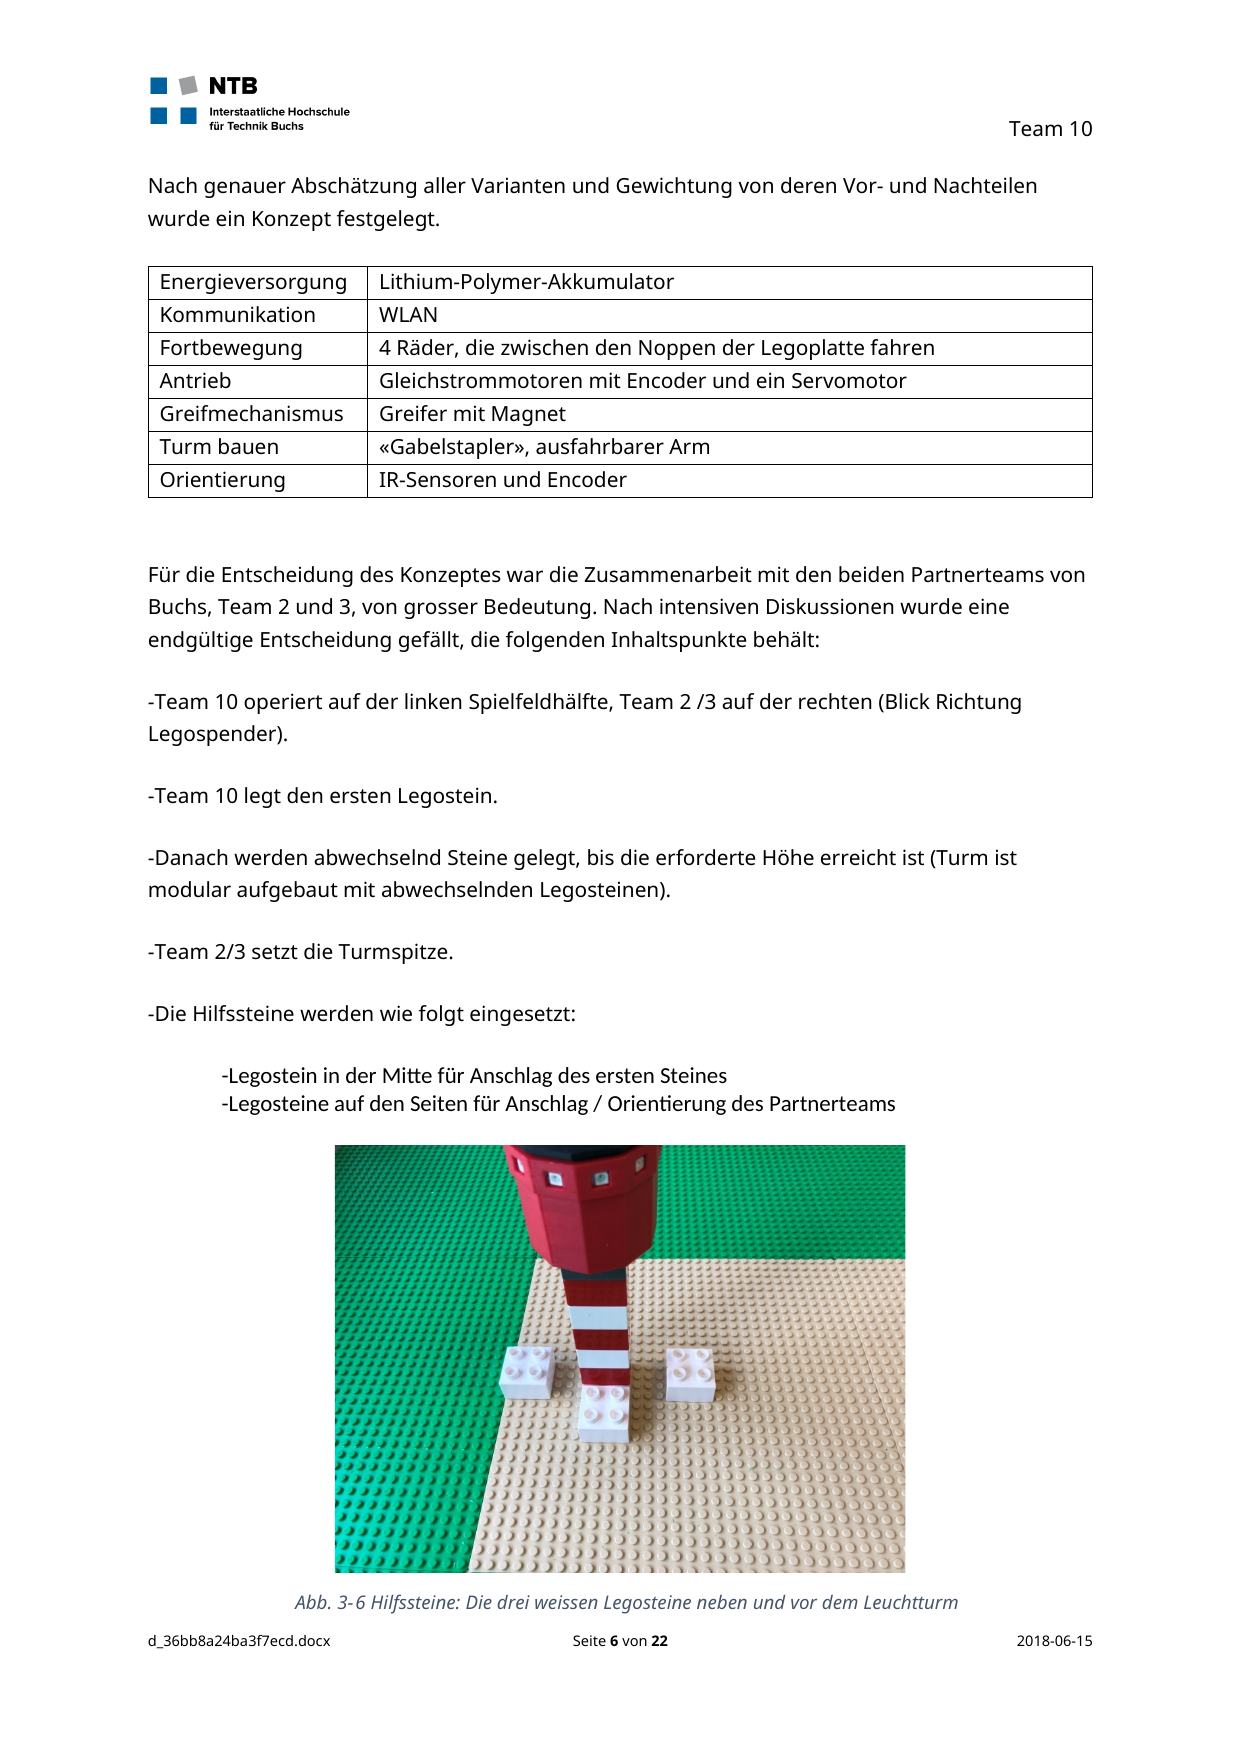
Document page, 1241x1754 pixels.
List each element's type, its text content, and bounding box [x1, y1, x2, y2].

text Für die Entscheidung des Konzeptes war die Zusammenarbeit mit den beiden Partnerteams von Buchs, Team 2 und 3, von grosser Bedeutung. Nach intensiven Diskussionen wurde eine endgültige Entscheidung gefällt, die folgenden Inhaltspunkte behält: [148, 560, 1093, 653]
picture [334, 1145, 906, 1573]
text -Team 10 operiert auf der linken Spielfeldhälfte, Team 2 /3 auf der rechten (Blick Richtung Legospender). [148, 687, 1093, 748]
table_cell WLAN [368, 300, 1092, 332]
table_cell Orientierung [149, 465, 367, 497]
text -Die Hilfssteine werden wie folgt eingesetzt: [148, 999, 1093, 1027]
text Nach genauer Abschätzung aller Varianten und Gewichtung von deren Vor- und Nachteilen wurde ein Konzept festgelegt. [148, 171, 1093, 232]
table_cell IR-Sensoren und Encoder [368, 465, 1092, 497]
table_cell Fortbewegung [149, 333, 367, 365]
table_header Energieversorgung [149, 267, 367, 299]
table_cell «Gabelstapler», ausfahrbarer Arm [368, 432, 1092, 464]
picture [147, 73, 355, 137]
table_cell Turm bauen [149, 432, 367, 464]
table_cell Kommunikation [149, 300, 367, 332]
text -Team 10 legt den ersten Legostein. [148, 781, 1093, 809]
table_cell Greifmechanismus [149, 399, 367, 431]
text -Team 2/3 setzt die Turmspitze. [148, 937, 1093, 966]
text -Legostein in der Mitte für Anschlag des ersten Steines [148, 1061, 1093, 1089]
text -Legosteine auf den Seiten für Anschlag / Orientierung des Partnerteams [148, 1089, 1093, 1117]
table_cell Antrieb [149, 366, 367, 398]
text -Danach werden abwechselnd Steine gelegt, bis die erforderte Höhe erreicht ist (Turm ist modular aufgebaut mit abwechselnden Legosteinen). [148, 843, 1093, 904]
table_cell Greifer mit Magnet [368, 399, 1092, 431]
table_header Lithium-Polymer-Akkumulator [368, 267, 1092, 299]
table_cell Gleichstrommotoren mit Encoder und ein Servomotor [368, 366, 1092, 398]
table_cell 4 Räder, die zwischen den Noppen der Legoplatte fahren [368, 333, 1092, 365]
